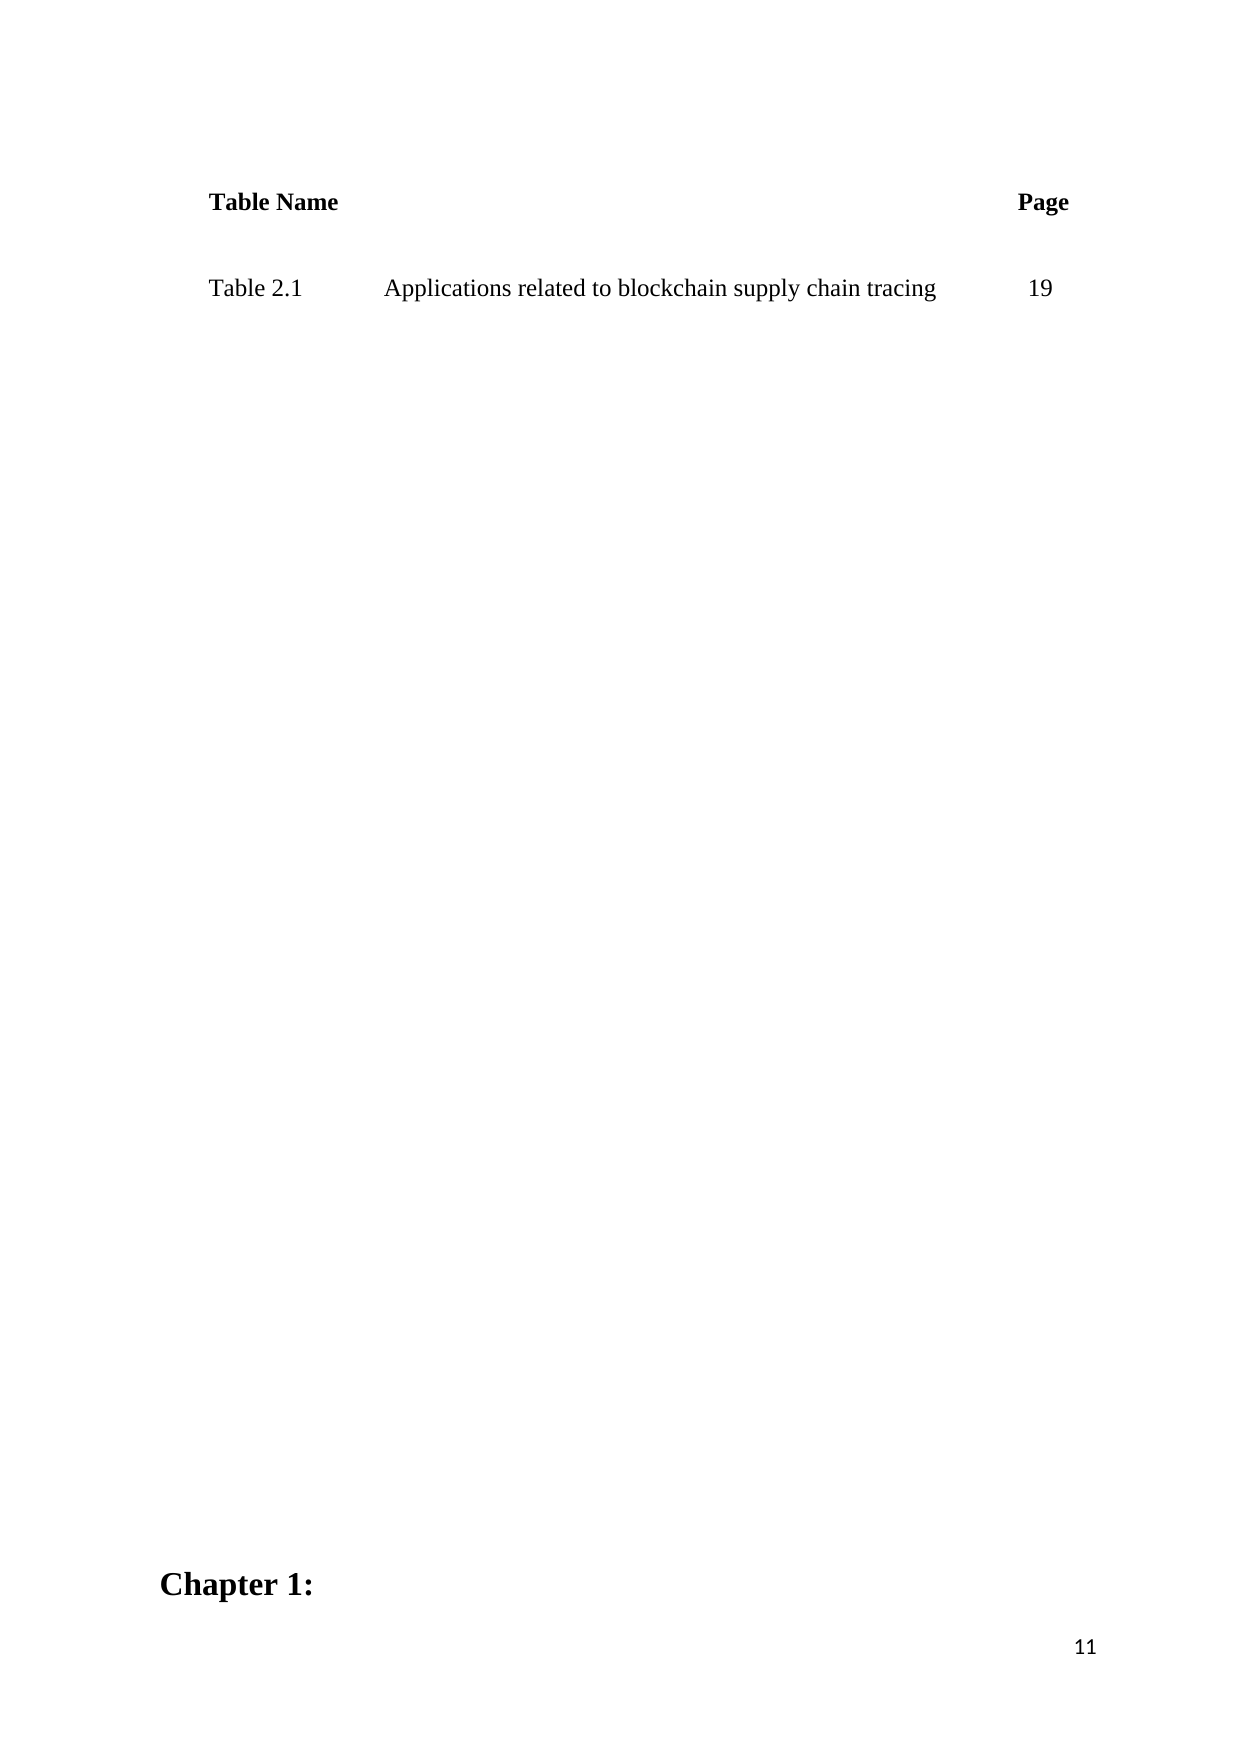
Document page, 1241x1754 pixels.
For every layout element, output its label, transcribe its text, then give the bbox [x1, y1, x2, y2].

text Chapter 1: [118, 1564, 1134, 1602]
text Table Name Page [208, 187, 1096, 215]
text Table 2.1 Applications related to blockchain supply chain tracing 19 [208, 273, 1096, 302]
